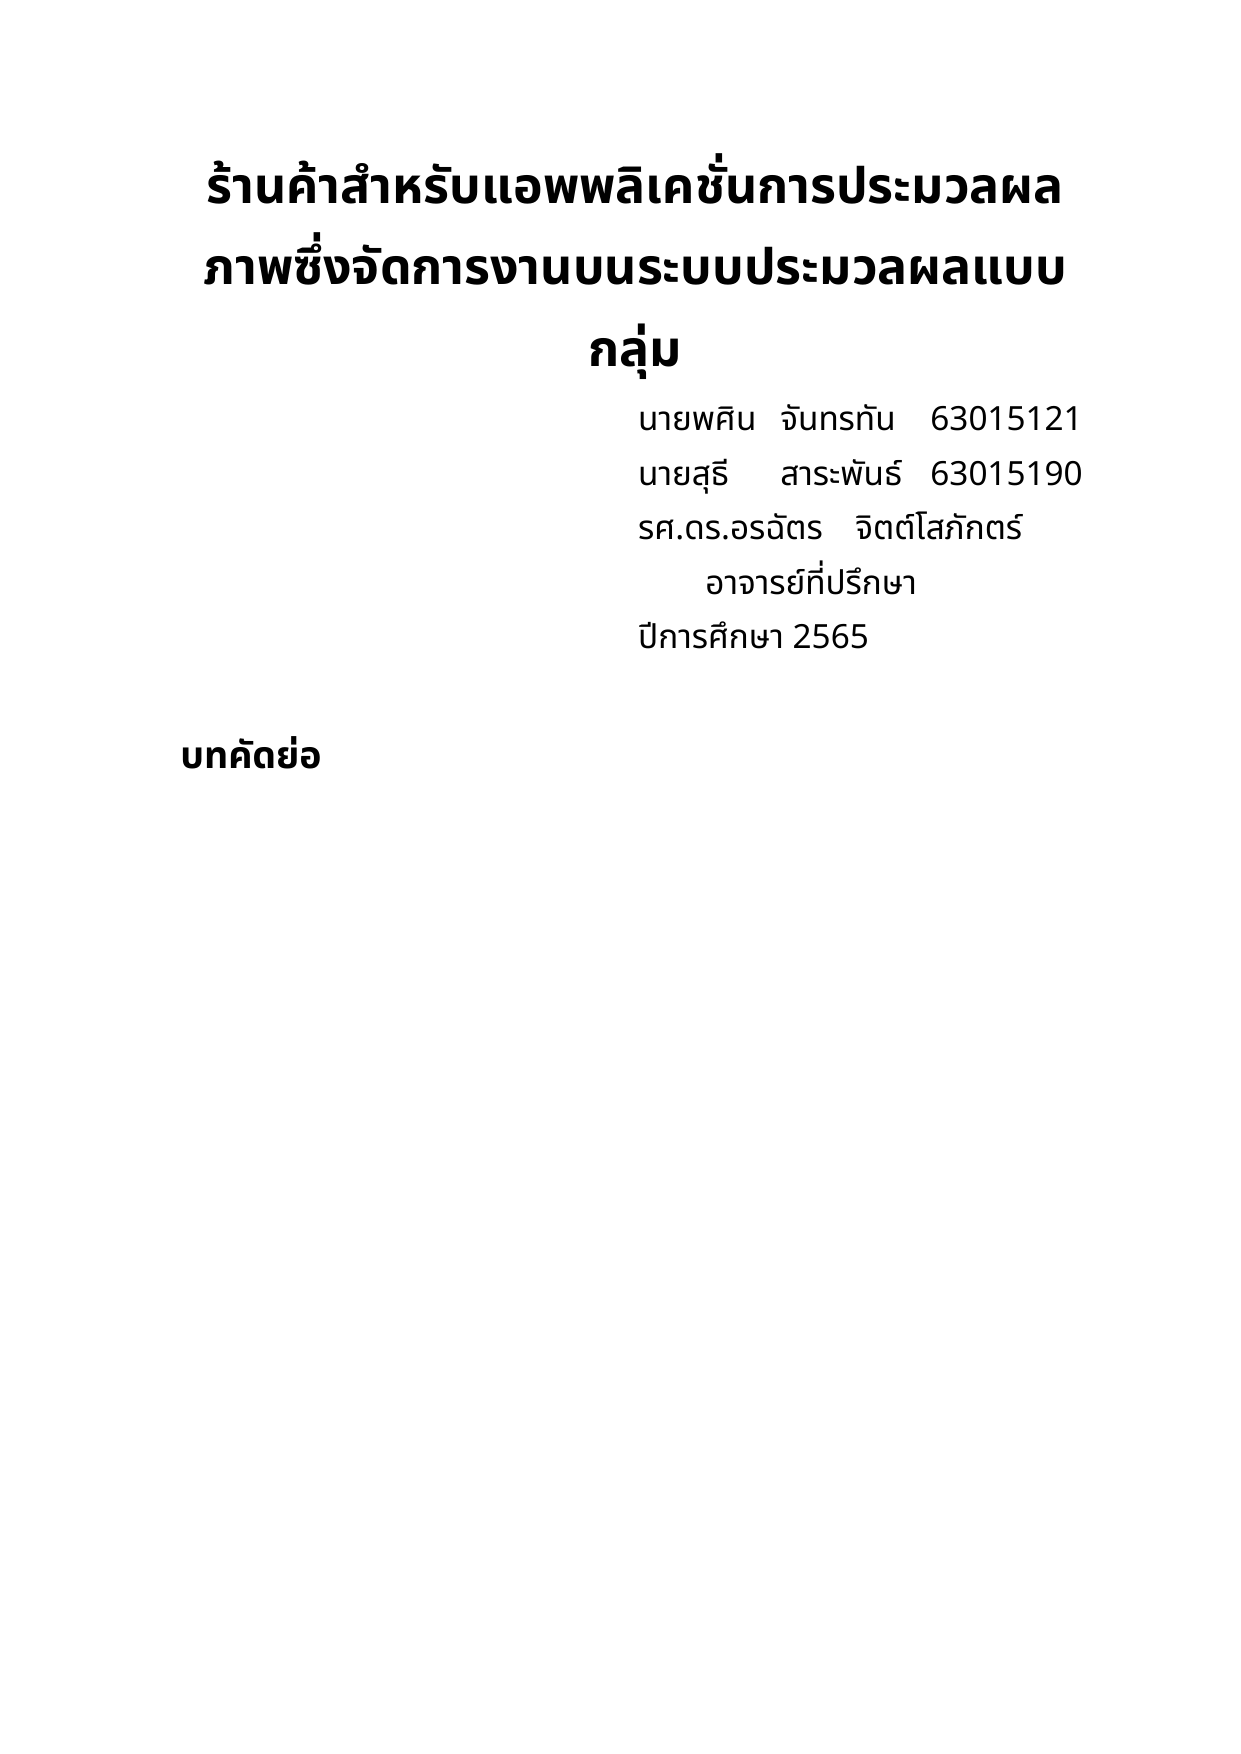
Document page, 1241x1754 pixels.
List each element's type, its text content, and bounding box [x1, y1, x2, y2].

text ปีการศึกษา 2565 [638, 613, 1090, 664]
text นายสุธี สาระพันธ์ 63015190 [638, 449, 1090, 500]
text รศ.ดร.อรฉัตร จิตต์โสภักตร์ อาจารย์ที่ปรึกษา [638, 504, 1090, 609]
text นายพศิน จันทรทัน 63015121 [638, 395, 1090, 445]
text ร้านค้าสำหรับแอพพลิเคชั่นการประมวลผลภาพซึ่งจัดการงานบนระบบประมวลผลแบบกลุ่ม [180, 150, 1090, 389]
text บทคัดย่อ [180, 729, 1090, 786]
